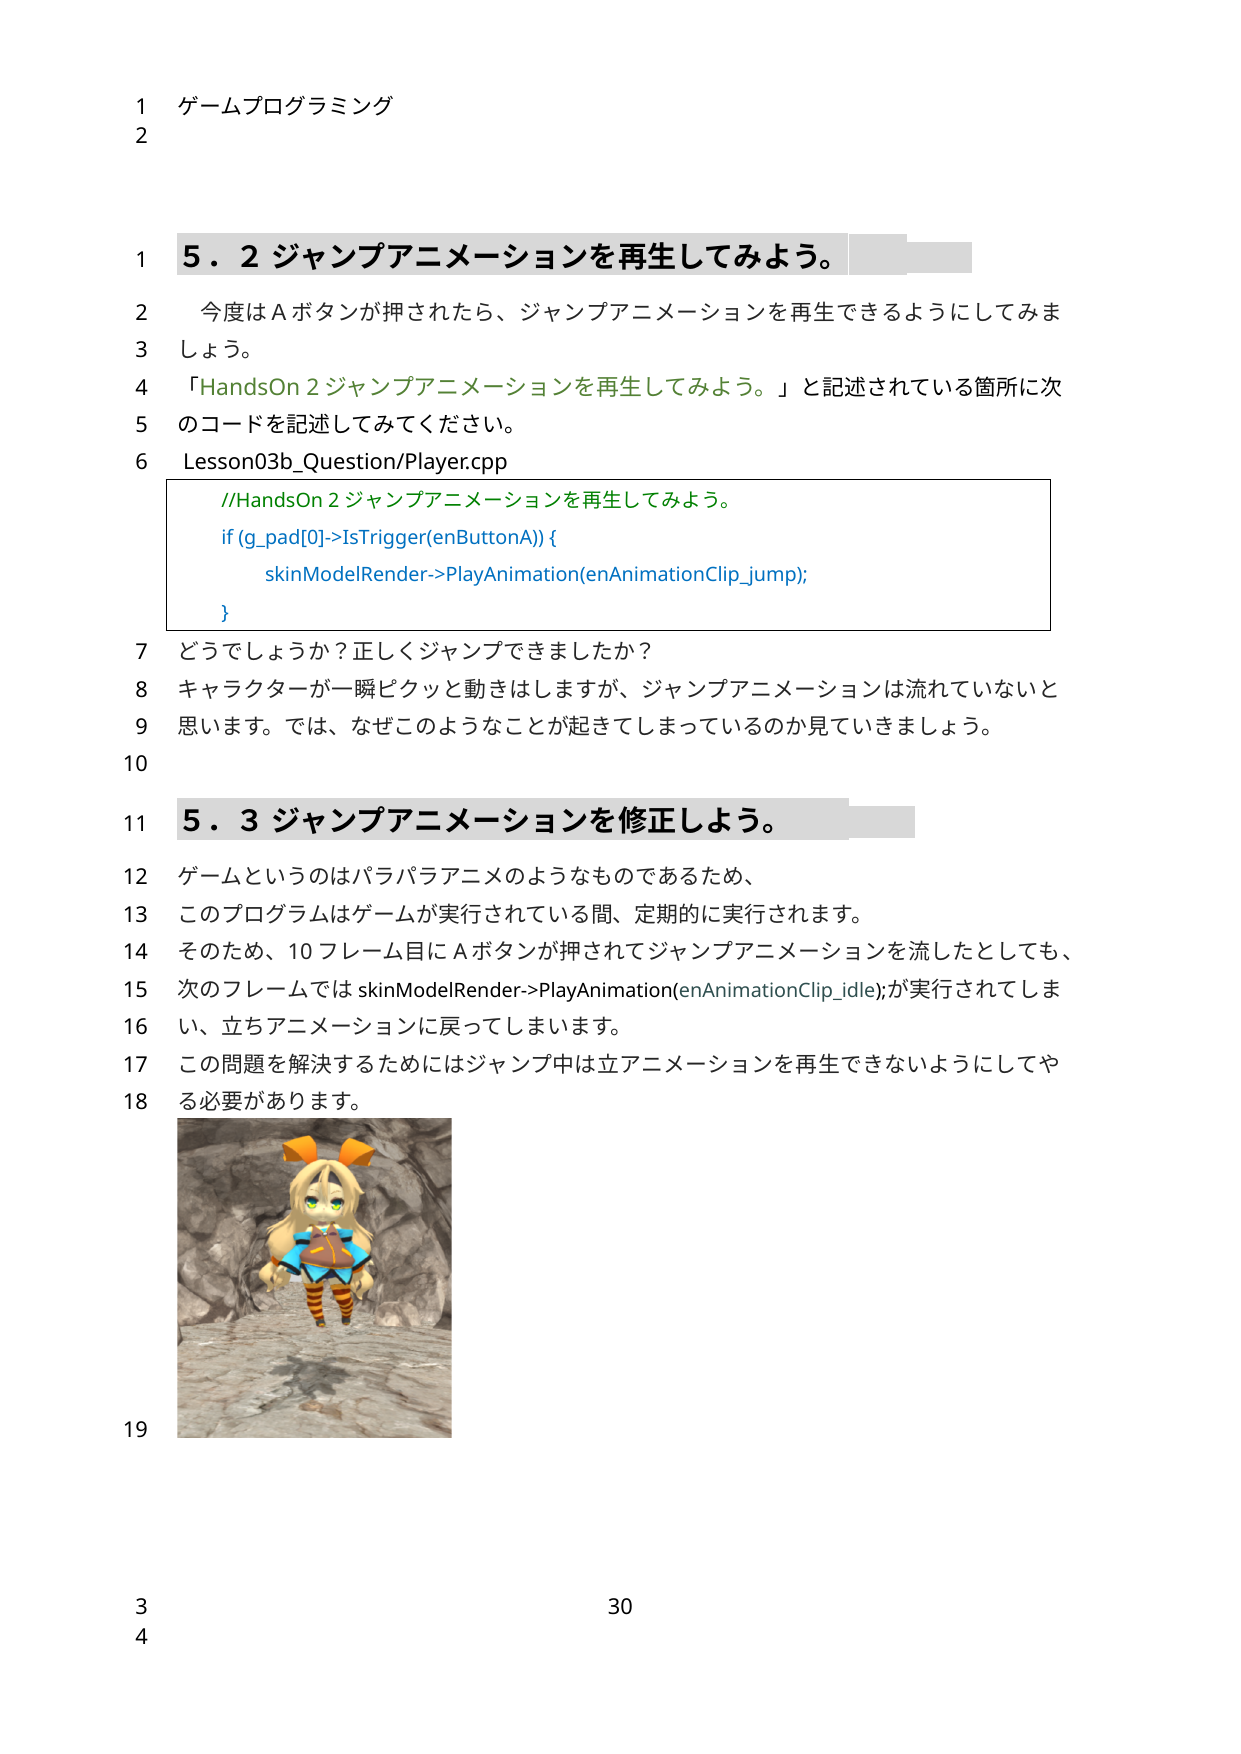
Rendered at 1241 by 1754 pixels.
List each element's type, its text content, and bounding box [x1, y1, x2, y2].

subtitle ５．２ ジャンプアニメーションを再生してみよう。 [177, 217, 1063, 292]
picture [177, 1118, 452, 1438]
text ゲームというのはパラパラアニメのようなものであるため、 [177, 856, 1063, 894]
table_header //HandsOn 2 ジャンプアニメーションを再生してみよう。 if (g_pad[0]->IsTrigger(enButtonA)) { skinModelRender->PlayAnimation(enAnimationClip_jump); } [167, 480, 1050, 630]
text Lesson03b_Question/Player.cpp [177, 442, 1063, 479]
text この問題を解決するためにはジャンプ中は立アニメーションを再生できないようにしてやる必要があります。 [177, 1044, 1063, 1119]
text このプログラムはゲームが実行されている間、定期的に実行されます。 [177, 894, 1063, 931]
text どうでしょうか？正しくジャンプできましたか？ [177, 631, 1063, 669]
text キャラクターが一瞬ピクッと動きはしますが、ジャンプアニメーションは流れていないと思います。では、なぜこのようなことが起きてしまっているのか見ていきましょう。 [177, 669, 1063, 744]
text 今度はＡボタンが押されたら、ジャンプアニメーションを再生できるようにしてみましょう。 [177, 292, 1063, 367]
subtitle ５．３ ジャンプアニメーションを修正しよう。 [177, 781, 1063, 856]
text 「HandsOn 2ジャンプアニメーションを再生してみよう。」と記述されている箇所に次のコードを記述してみてください。 [177, 367, 1063, 442]
text そのため、10フレーム目にAボタンが押されてジャンプアニメーションを流したとしても、次のフレームではskinModelRender->PlayAnimation(enAnimationClip_idle);が実行されてしまい、立ちアニメーションに戻ってしまいます。 [177, 931, 1063, 1044]
